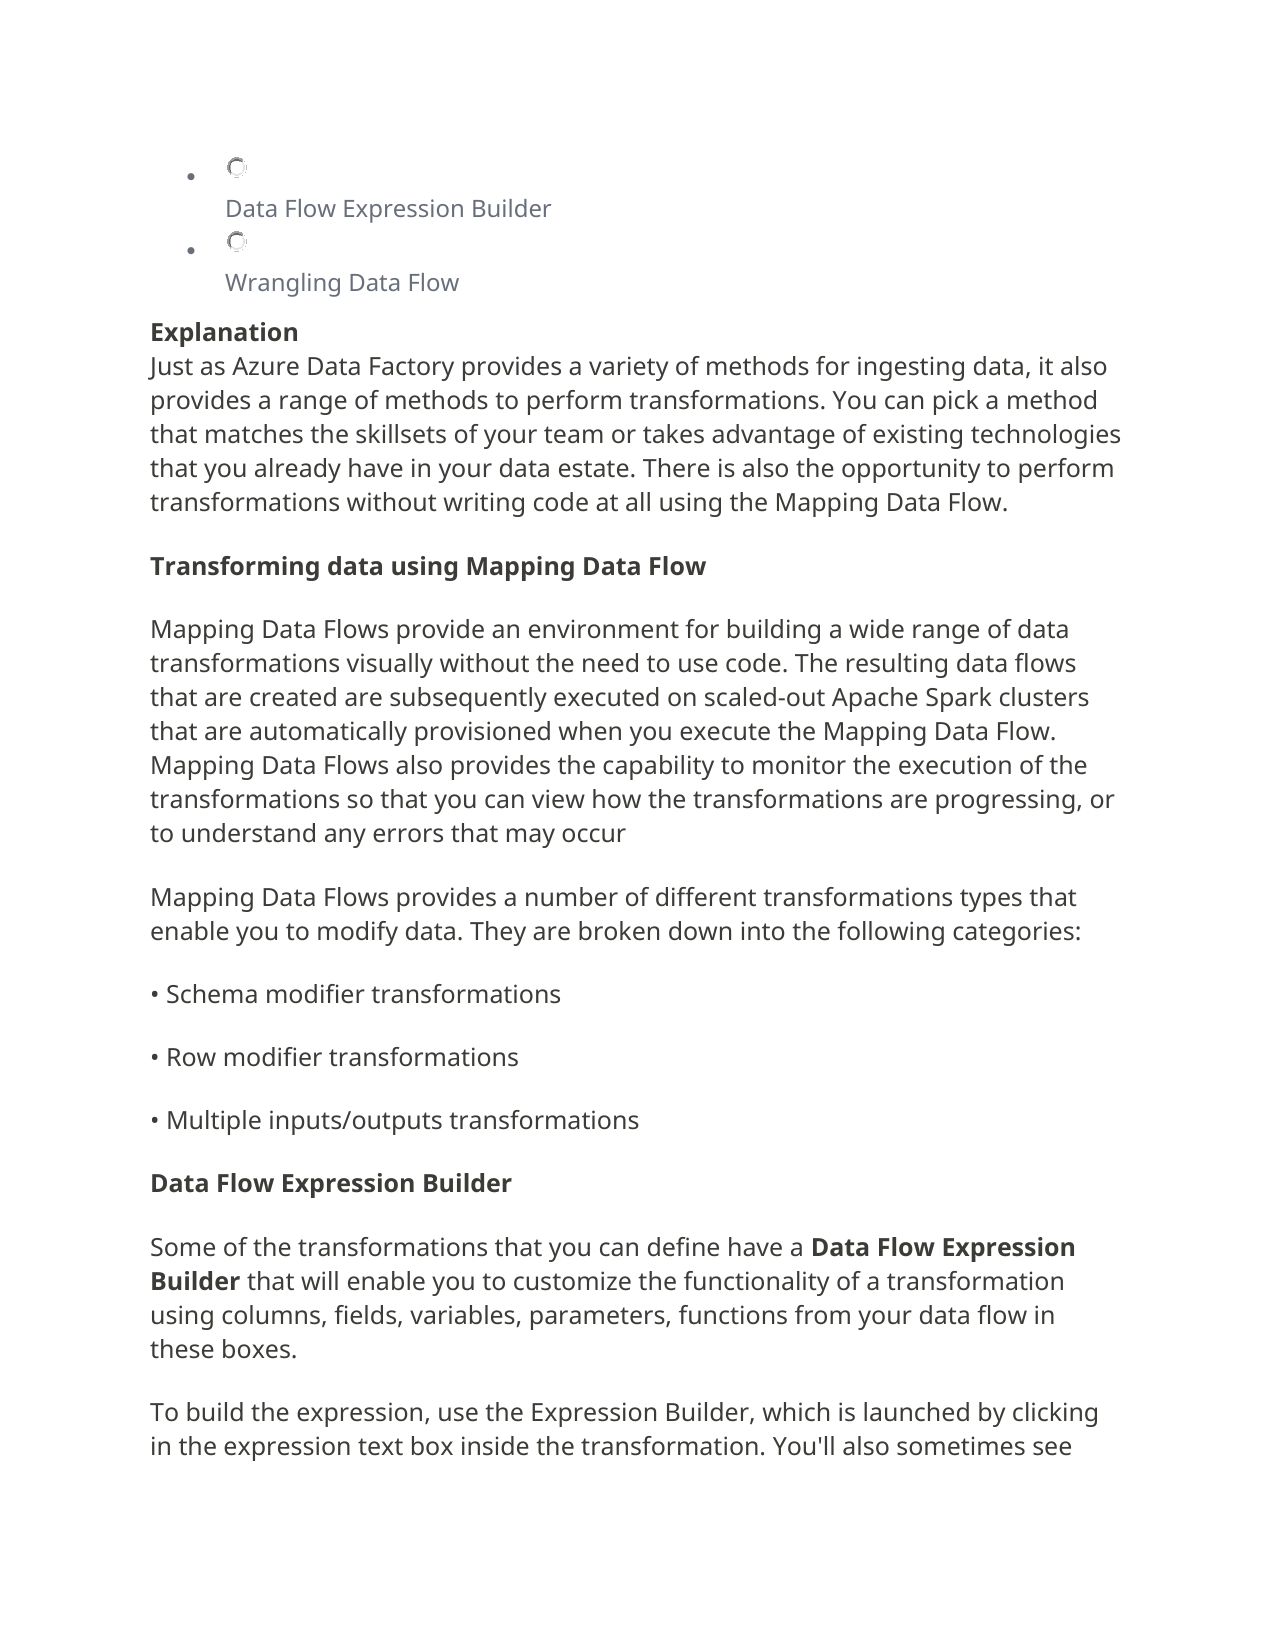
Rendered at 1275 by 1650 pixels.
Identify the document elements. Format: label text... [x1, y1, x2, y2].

text • Row modifier transformations [150, 1040, 1125, 1074]
text Data Flow Expression Builder [150, 1166, 1125, 1200]
list ​ [187, 150, 1125, 191]
text Mapping Data Flows provide an environment for building a wide range of data transformations visually without the need to use code. The resulting data flows that are created are subsequently executed on scaled-out Apache Spark clusters that are automatically provisioned when you execute the Mapping Data Flow. Mapping Data Flows also provides the capability to monitor the execution of the transformations so that you can view how the transformations are progressing, or to understand any errors that may occur [150, 612, 1125, 850]
text Explanation [150, 315, 1125, 349]
text Data Flow Expression Builder [225, 191, 1125, 224]
list ​ [187, 224, 1125, 266]
text Just as Azure Data Factory provides a variety of methods for ingesting data, it also provides a range of methods to perform transformations. You can pick a method that matches the skillsets of your team or takes advantage of existing technologies that you already have in your data estate. There is also the opportunity to perform transformations without writing code at all using the Mapping Data Flow. [150, 349, 1125, 519]
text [150, 1395, 1125, 1463]
text • Schema modifier transformations [150, 976, 1125, 1011]
text Transforming data using Mapping Data Flow [150, 548, 1125, 582]
text Mapping Data Flows provides a number of different transformations types that enable you to modify data. They are broken down into the following categories: [150, 879, 1125, 947]
text • Multiple inputs/outputs transformations [150, 1103, 1125, 1137]
text Some of the transformations that you can define have a Data Flow Expression Builder that will enable you to customize the functionality of a transformation using columns, fields, variables, parameters, functions from your data flow in these boxes. [150, 1229, 1125, 1366]
text Wrangling Data Flow [225, 266, 1125, 298]
